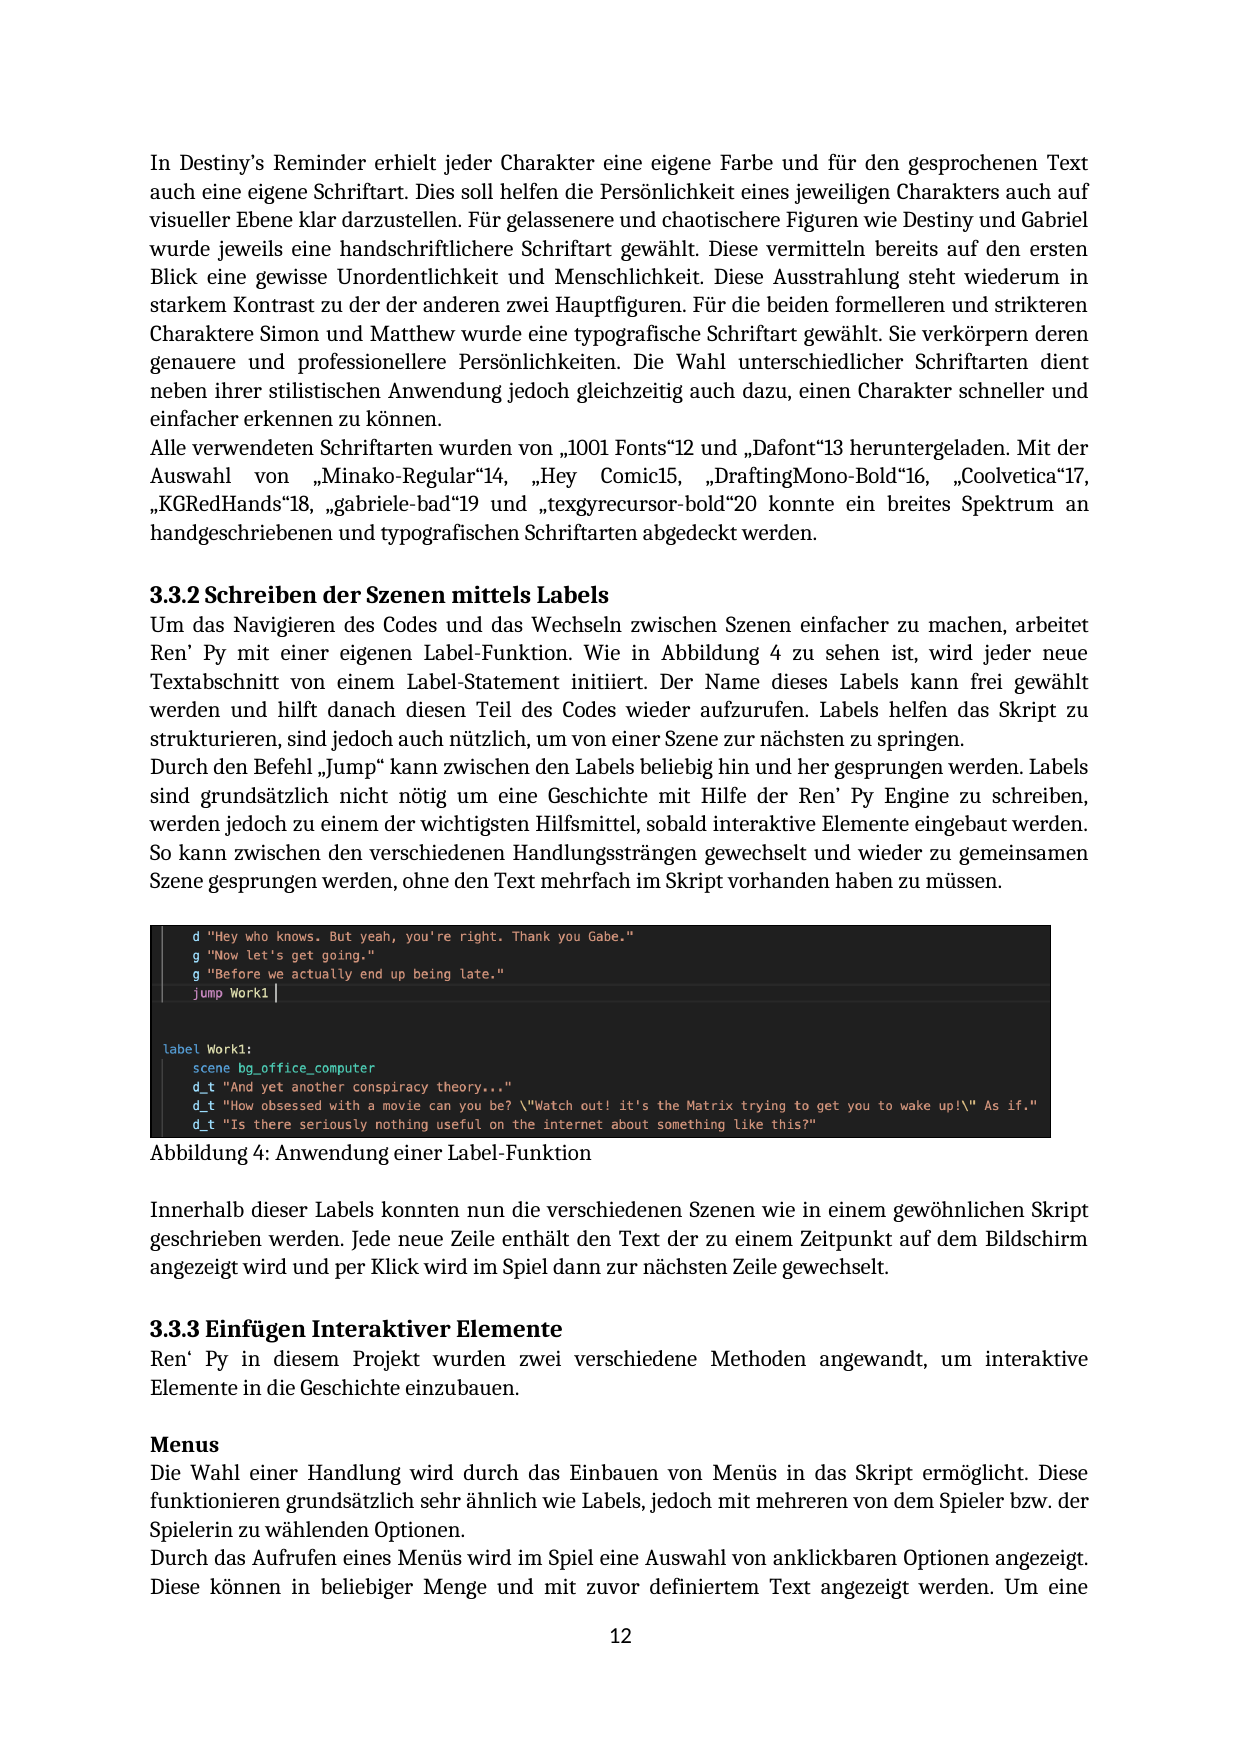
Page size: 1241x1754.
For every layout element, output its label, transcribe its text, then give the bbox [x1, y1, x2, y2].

text Ren‘ Py in diesem Projekt wurden zwei verschiedene Methoden angewandt, um interaktive Elemente in die Geschichte einzubauen. [150, 1346, 1090, 1401]
text Durch den Befehl „Jump“ kann zwischen den Labels beliebig hin und her gesprungen werden. Labels sind grundsätzlich nicht nötig um eine Geschichte mit Hilfe der Ren’ Py Engine zu schreiben, werden jedoch zu einem der wichtigsten Hilfsmittel, sobald interaktive Elemente eingebaut werden. So kann zwischen den verschiedenen Handlungssträngen gewechselt und wieder zu gemeinsamen Szene gesprungen werden, ohne den Text mehrfach im Skript vorhanden haben zu müssen. [150, 754, 1090, 894]
text Um das Navigieren des Codes und das Wechseln zwischen Szenen einfacher zu machen, arbeitet Ren’ Py mit einer eigenen Label-Funktion. Wie in Abbildung 4 zu sehen ist, wird jeder neue Textabschnitt von einem Label-Statement initiiert. Der Name dieses Labels kann frei gewählt werden und hilft danach diesen Teil des Codes wieder aufzurufen. Labels helfen das Skript zu strukturieren, sind jedoch auch nützlich, um von einer Szene zur nächsten zu springen. [150, 612, 1090, 752]
text Die Wahl einer Handlung wird durch das Einbauen von Menüs in das Skript ermöglicht. Diese funktionieren grundsätzlich sehr ähnlich wie Labels, jedoch mit mehreren von dem Spieler bzw. der Spielerin zu wählenden Optionen. [150, 1460, 1090, 1543]
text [150, 1545, 1090, 1600]
subtitle 3.3.3 Einfügen Interaktiver Elemente [150, 1315, 1090, 1344]
text Innerhalb dieser Labels konnten nun die verschiedenen Szenen wie in einem gewöhnlichen Skript geschrieben werden. Jede neue Zeile enthält den Text der zu einem Zeitpunkt auf dem Bildschirm angezeigt wird und per Klick wird im Spiel dann zur nächsten Zeile gewechselt. [150, 1197, 1090, 1280]
picture [152, 926, 1050, 1137]
subtitle 3.3.2 Schreiben der Szenen mittels Labels [150, 581, 1090, 609]
text Abbildung 4: Anwendung einer Label-Funktion [150, 1140, 1090, 1167]
text Menus [150, 1431, 1090, 1458]
text In Destiny’s Reminder erhielt jeder Charakter eine eigene Farbe und für den gesprochenen Text auch eine eigene Schriftart. Dies soll helfen die Persönlichkeit eines jeweiligen Charakters auch auf visueller Ebene klar darzustellen. Für gelassenere und chaotischere Figuren wie Destiny und Gabriel wurde jeweils eine handschriftlichere Schriftart gewählt. Diese vermitteln bereits auf den ersten Blick eine gewisse Unordentlichkeit und Menschlichkeit. Diese Ausstrahlung steht wiederum in starkem Kontrast zu der der anderen zwei Hauptfiguren. Für die beiden formelleren und strikteren Charaktere Simon und Matthew wurde eine typografische Schriftart gewählt. Sie verkörpern deren genauere und professionellere Persönlichkeiten. Die Wahl unterschiedlicher Schriftarten dient neben ihrer stilistischen Anwendung jedoch gleichzeitig auch dazu, einen Charakter schneller und einfacher erkennen zu können. [150, 150, 1090, 432]
text Alle verwendeten Schriftarten wurden von „1001 Fonts“12 und „Dafont“13 heruntergeladen. Mit der Auswahl von „Minako-Regular“14, „Hey Comic15, „DraftingMono-Bold“16, „Coolvetica“17, „KGRedHands“18, „gabriele-bad“19 und „texgyrecursor-bold“20 konnte ein breites Spektrum an handgeschriebenen und typografischen Schriftarten abgedeckt werden. [150, 434, 1090, 546]
